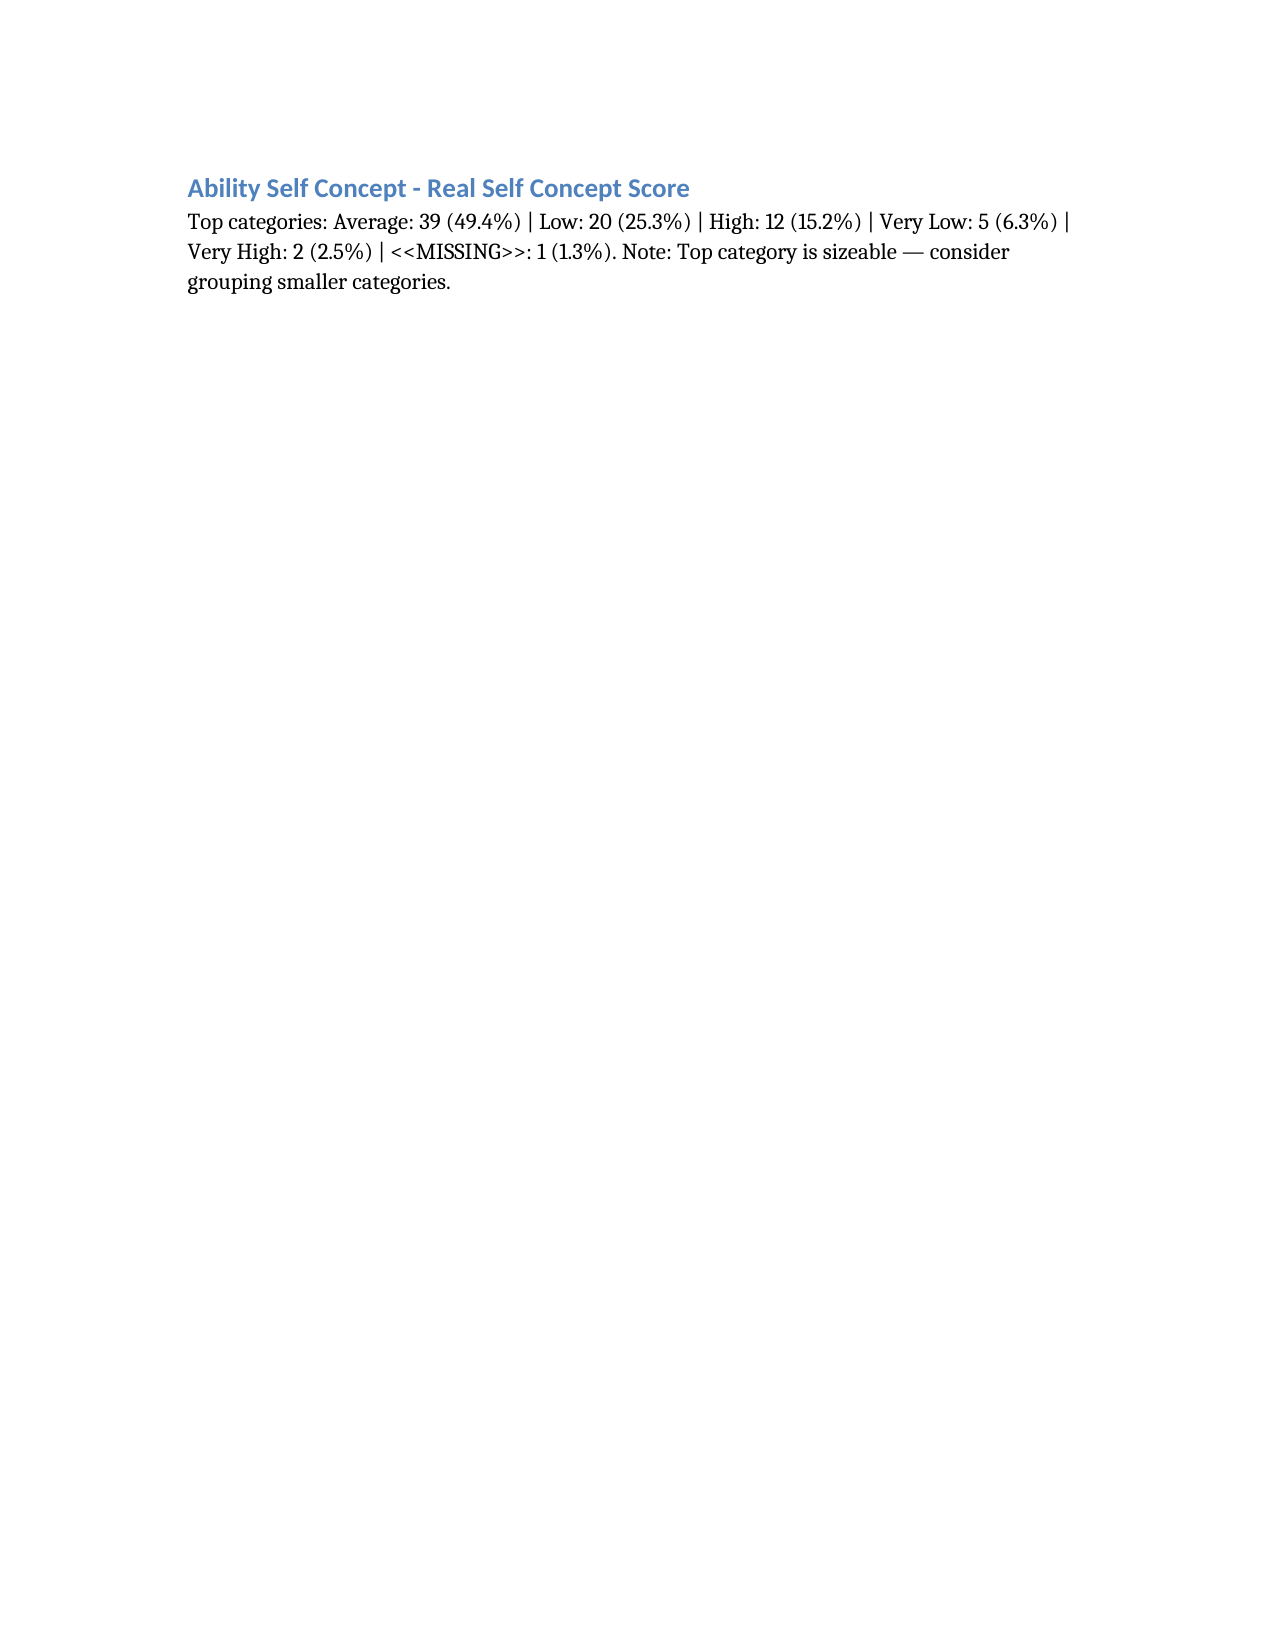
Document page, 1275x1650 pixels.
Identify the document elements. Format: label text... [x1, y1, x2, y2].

subtitle Ability Self Concept - Real Self Concept Score [187, 171, 1087, 204]
text Top categories: Average: 39 (49.4%) | Low: 20 (25.3%) | High: 12 (15.2%) | Very Low: 5 (6.3%) | Very High: 2 (2.5%) | <<MISSING>>: 1 (1.3%). Note: Top category is sizeable — consider grouping smaller categories. [187, 209, 1087, 296]
